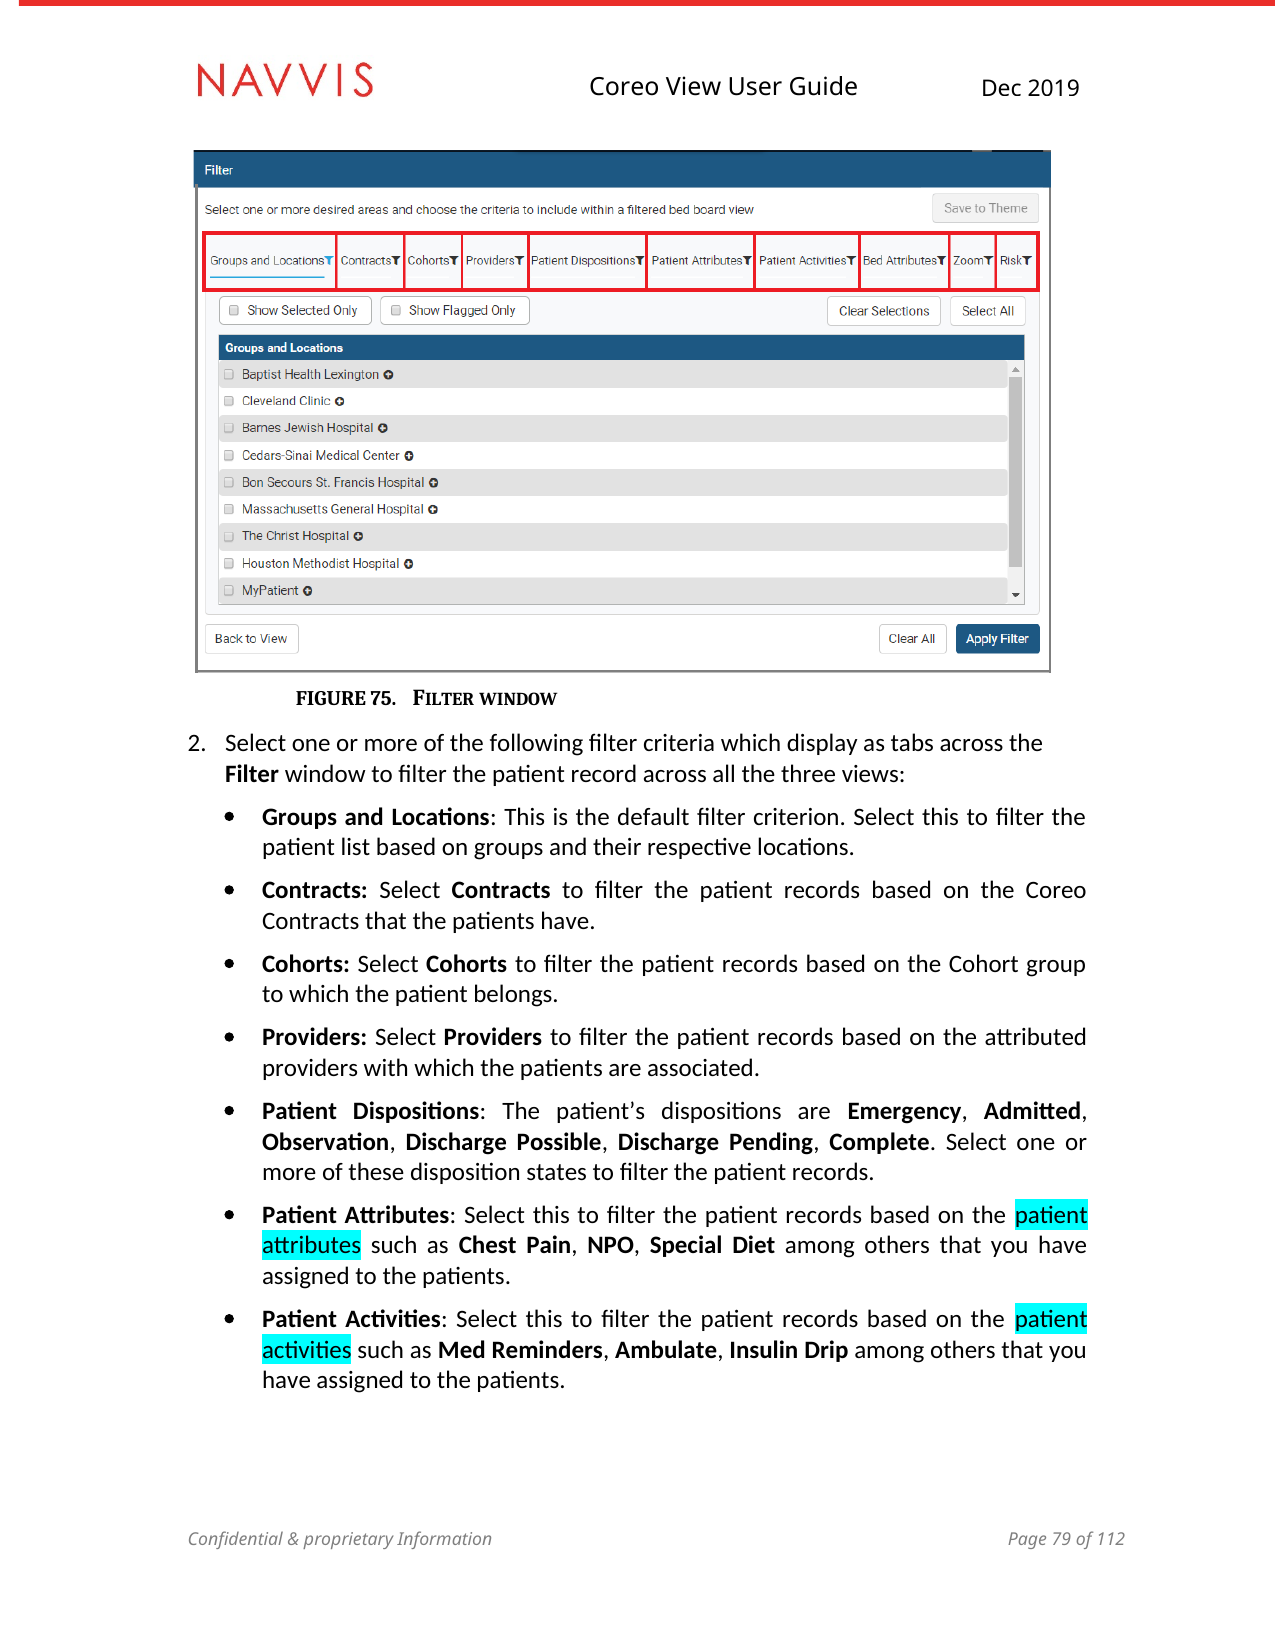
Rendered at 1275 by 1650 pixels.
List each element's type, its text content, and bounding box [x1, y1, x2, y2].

list Cohorts: Select Cohorts to filter the patient records based on the Cohort group to which the patient belongs. [225, 948, 1087, 1009]
list Groups and Locations: This is the default filter criterion. Select this to filter the patient list based on groups and their respective locations. [225, 801, 1087, 862]
list Patient Activities: Select this to filter the patient records based on the patient activities such as Med Reminders, Ambulate, Insulin Drip among others that you have assigned to the patients. [225, 1303, 1087, 1395]
picture [187, 55, 383, 104]
text Filter window [296, 685, 1087, 711]
picture [193, 150, 1051, 673]
list Select one or more of the following filter criteria which display as tabs across the Filter window to filter the patient record across all the three views: [187, 727, 1087, 788]
list Patient Dispositions: The patient’s dispositions are Emergency, Admitted, Observation, Discharge Possible, Discharge Pending, Complete. Select one or more of these disposition states to filter the patient records. [225, 1095, 1087, 1187]
list Providers: Select Providers to filter the patient records based on the attributed providers with which the patients are associated. [225, 1022, 1087, 1083]
list Patient Attributes: Select this to filter the patient records based on the patient attributes such as Chest Pain, NPO, Special Diet among others that you have assigned to the patients. [225, 1199, 1087, 1291]
list Contracts: Select Contracts to filter the patient records based on the Coreo Contracts that the patients have. [225, 874, 1087, 936]
